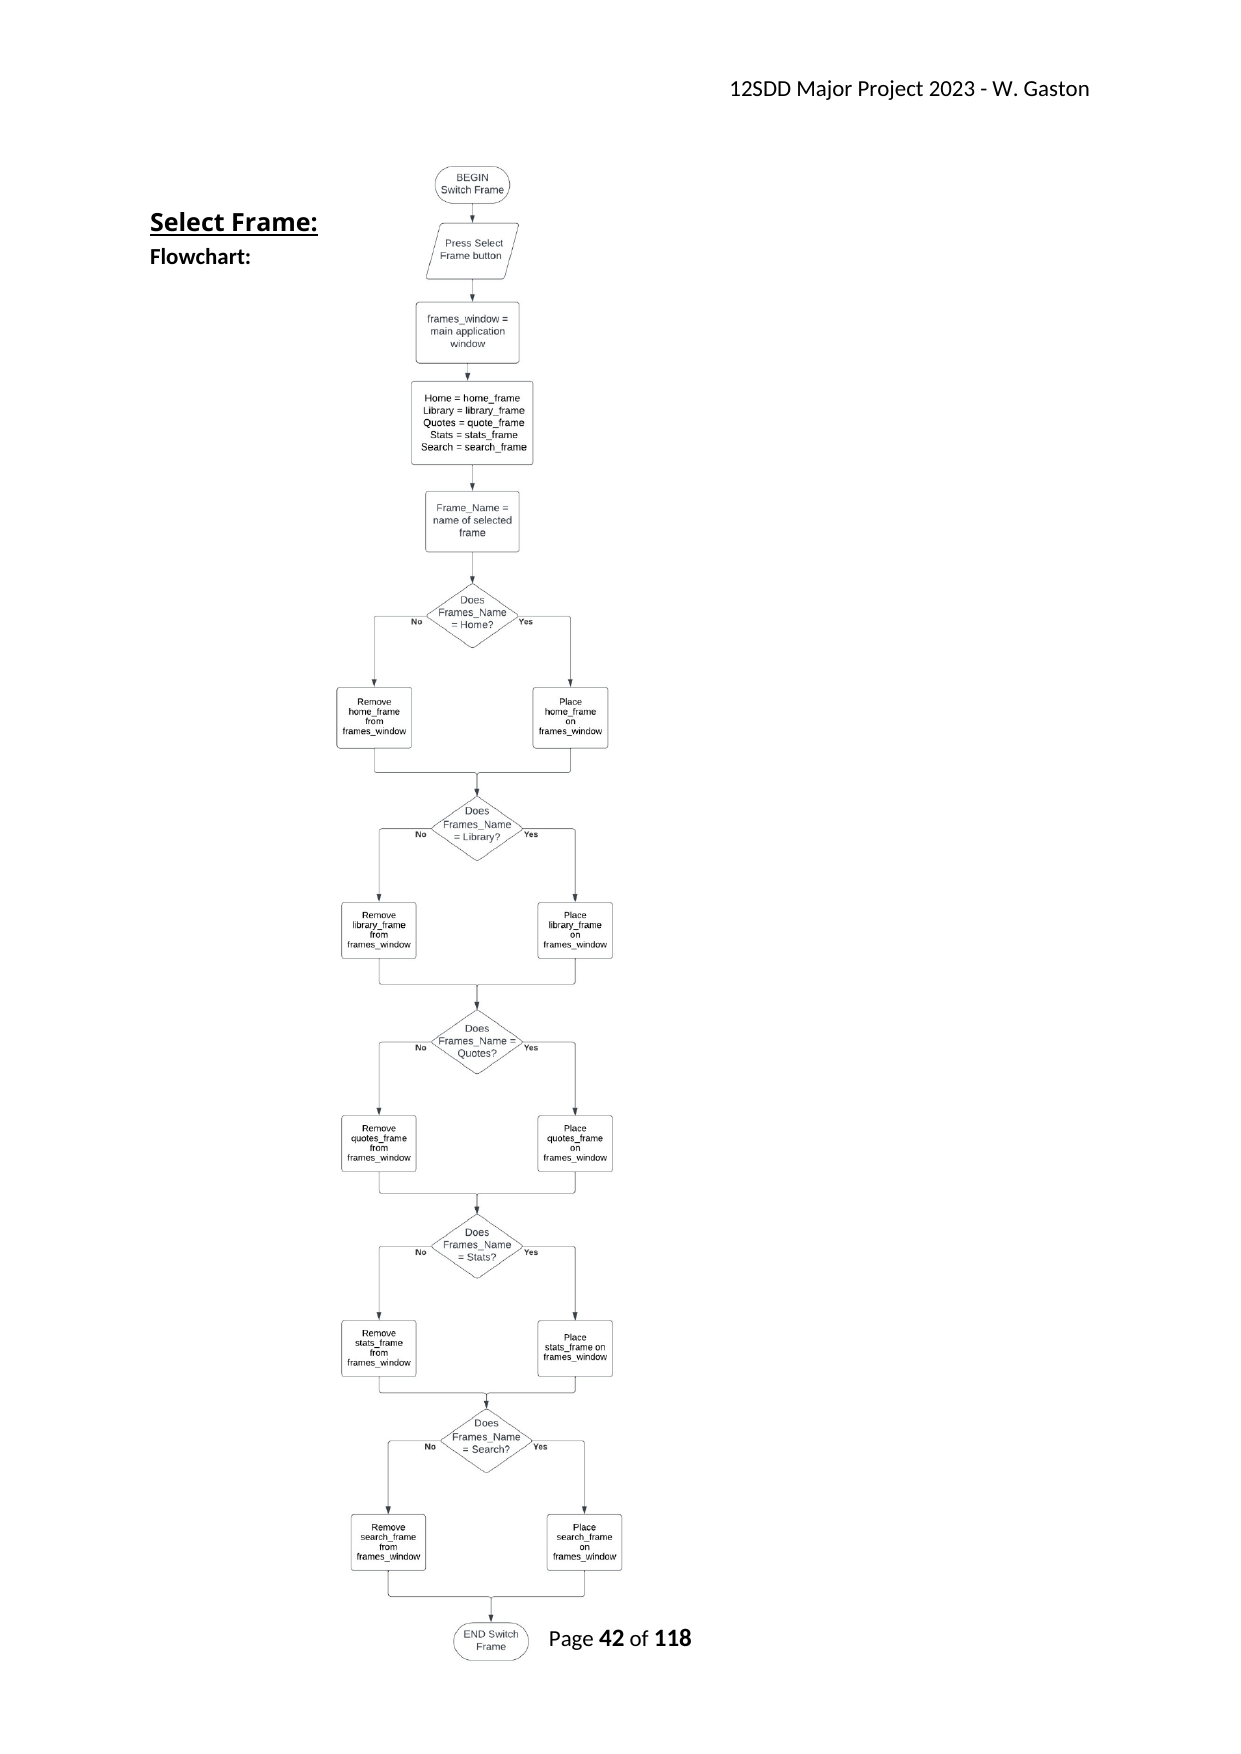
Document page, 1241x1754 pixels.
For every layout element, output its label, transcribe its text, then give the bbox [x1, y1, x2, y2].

picture [319, 270, 649, 1684]
picture [319, 154, 649, 205]
text Flowchart: [150, 242, 1090, 270]
subtitle Select Frame: [150, 205, 1090, 239]
